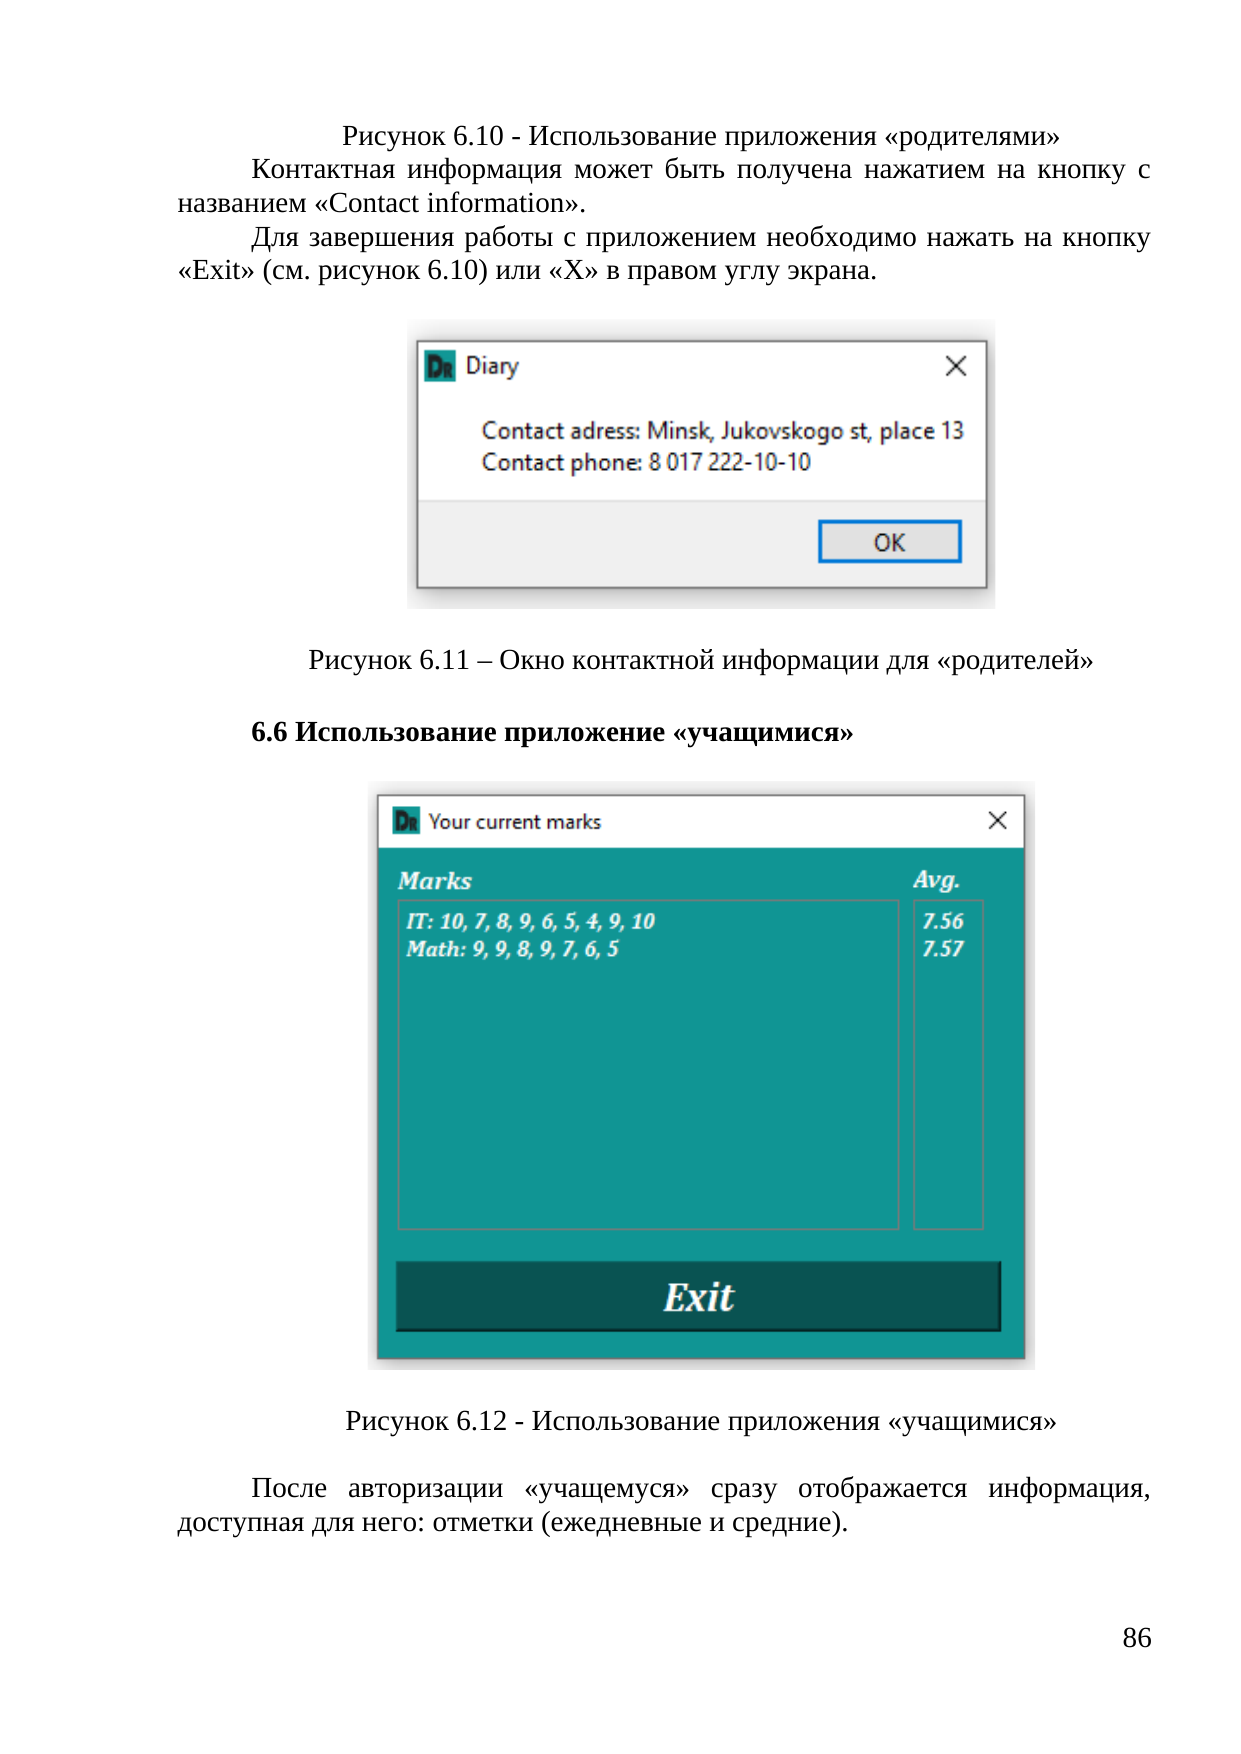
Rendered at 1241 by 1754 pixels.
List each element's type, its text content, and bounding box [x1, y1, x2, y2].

subtitle 6.6 Использование приложение «учащимися» [177, 714, 1152, 748]
text Рисунок 6.11 – Окно контактной информации для «родителей» [177, 642, 1152, 676]
text Для завершения работы с приложением необходимо нажать на кнопку «Exit» (см. рисунок 6.10) или «X» в правом углу экрана. [177, 219, 1152, 286]
text Рисунок 6.10 - Использование приложения «родителями» [177, 118, 1152, 152]
picture [367, 781, 1036, 1370]
text Рисунок 6.12 - Использование приложения «учащимися» [177, 1403, 1152, 1437]
text После авторизации «учащемуся» сразу отображается информация, доступная для него: отметки (ежедневные и средние). [177, 1471, 1152, 1538]
text Контактная информация может быть получена нажатием на кнопку с названием «Contact information». [177, 152, 1152, 219]
picture [407, 319, 996, 609]
